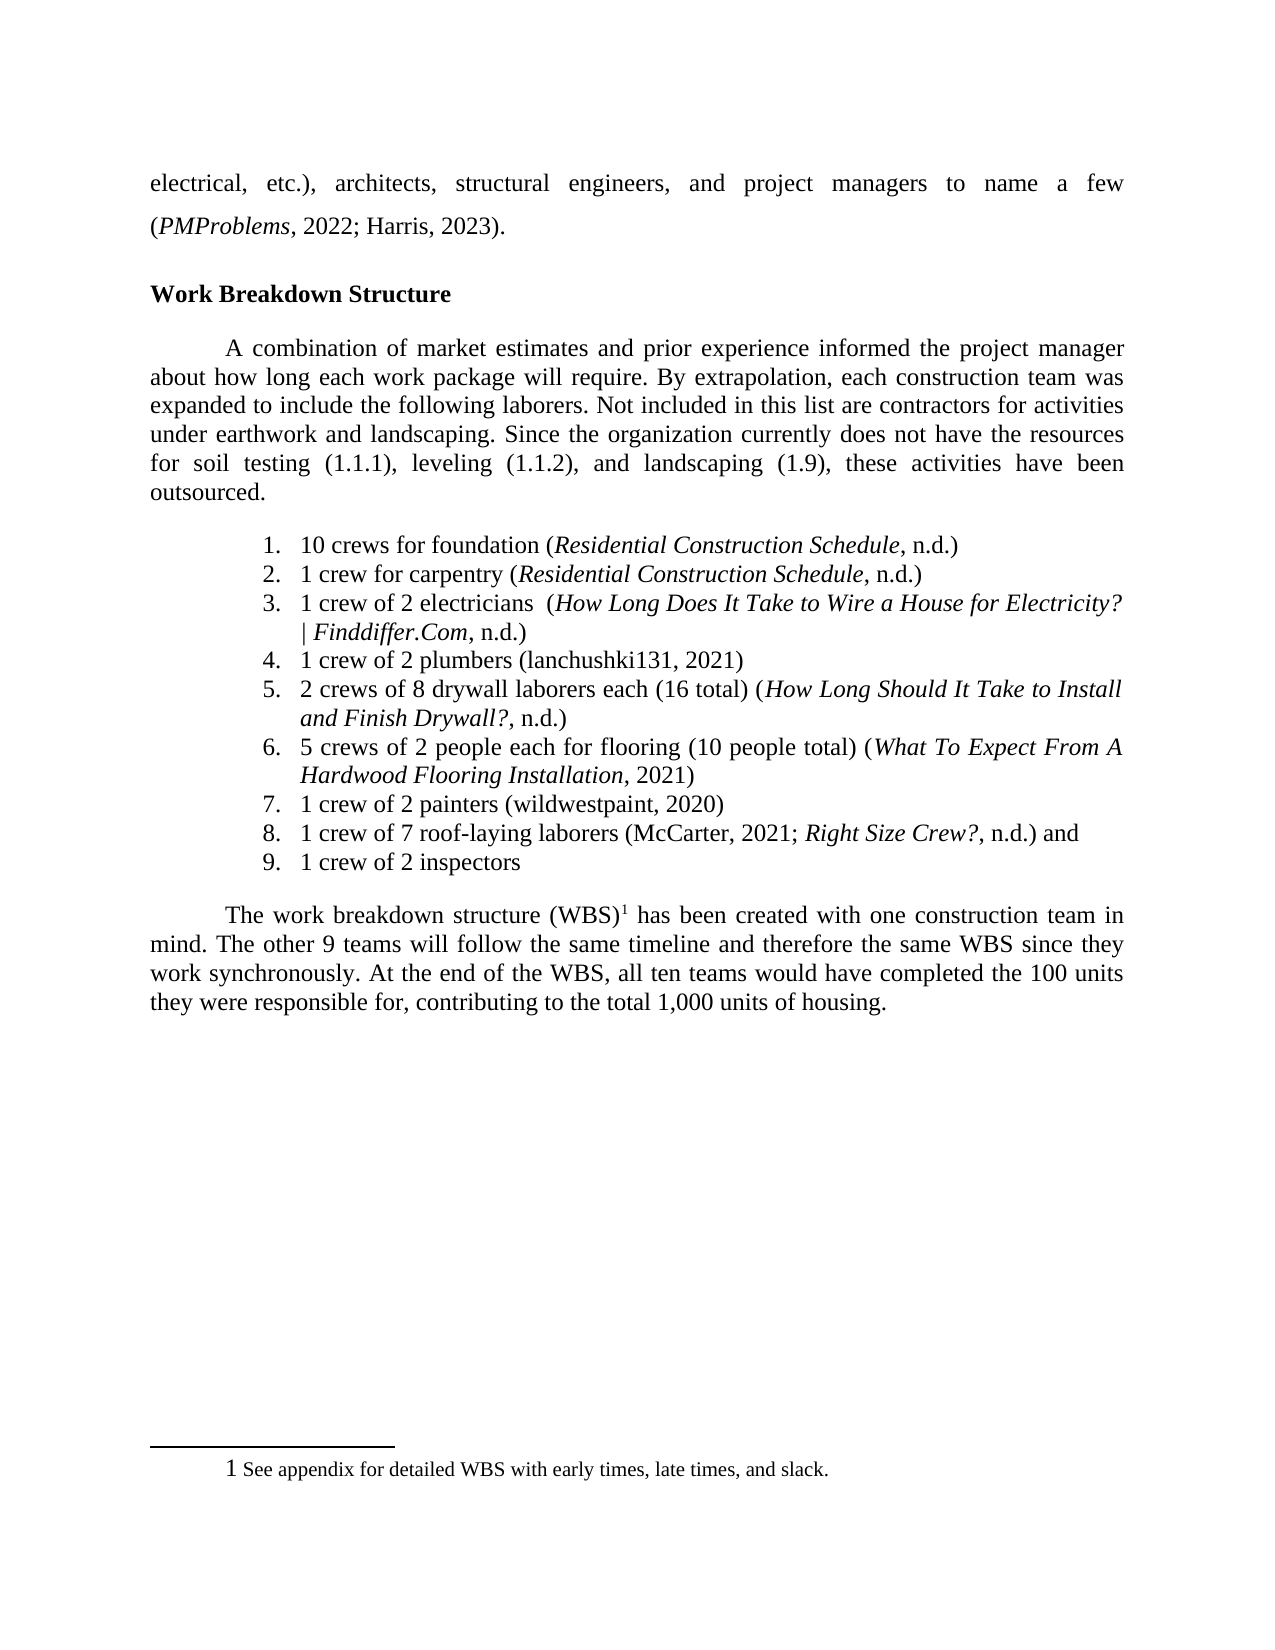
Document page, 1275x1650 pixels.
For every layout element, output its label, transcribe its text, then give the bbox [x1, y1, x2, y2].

subtitle Work Breakdown Structure [150, 279, 1125, 308]
list 1 crew of 2 electricians (How Long Does It Take to Wire a House for Electricity? | Finddiffer.Com, n.d.) [262, 588, 1125, 646]
text A combination of market estimates and prior experience informed the project manager about how long each work package will require. By extrapolation, each construction team was expanded to include the following laborers. Not included in this list are contractors for activities under earthwork and landscaping. Since the organization currently does not have the resources for soil testing (1.1.1), leveling (1.1.2), and landscaping (1.9), these activities have been outsourced. [150, 333, 1125, 506]
list 1 crew of 2 inspectors [262, 847, 1125, 876]
list 5 crews of 2 people each for flooring (10 people total) (What To Expect From A Hardwood Flooring Installation, 2021) [262, 732, 1125, 789]
list 10 crews for foundation (Residential Construction Schedule, n.d.) [262, 531, 1125, 559]
list 1 crew of 2 plumbers (lanchushki131, 2021) [262, 646, 1125, 674]
list 1 crew for carpentry (Residential Construction Schedule, n.d.) [262, 559, 1125, 588]
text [150, 168, 1125, 240]
text The work breakdown structure (WBS) has been created with one construction team in mind. The other 9 teams will follow the same timeline and therefore the same WBS since they work synchronously. At the end of the WBS, all ten teams would have completed the 100 units they were responsible for, contributing to the total 1,000 units of housing. [150, 901, 1125, 1016]
list 1 crew of 7 roof-laying laborers (McCarter, 2021; Right Size Crew?, n.d.) and [262, 818, 1125, 847]
list 1 crew of 2 painters (wildwestpaint, 2020) [262, 789, 1125, 818]
list 2 crews of 8 drywall laborers each (16 total) (How Long Should It Take to Install and Finish Drywall?, n.d.) [262, 674, 1125, 732]
